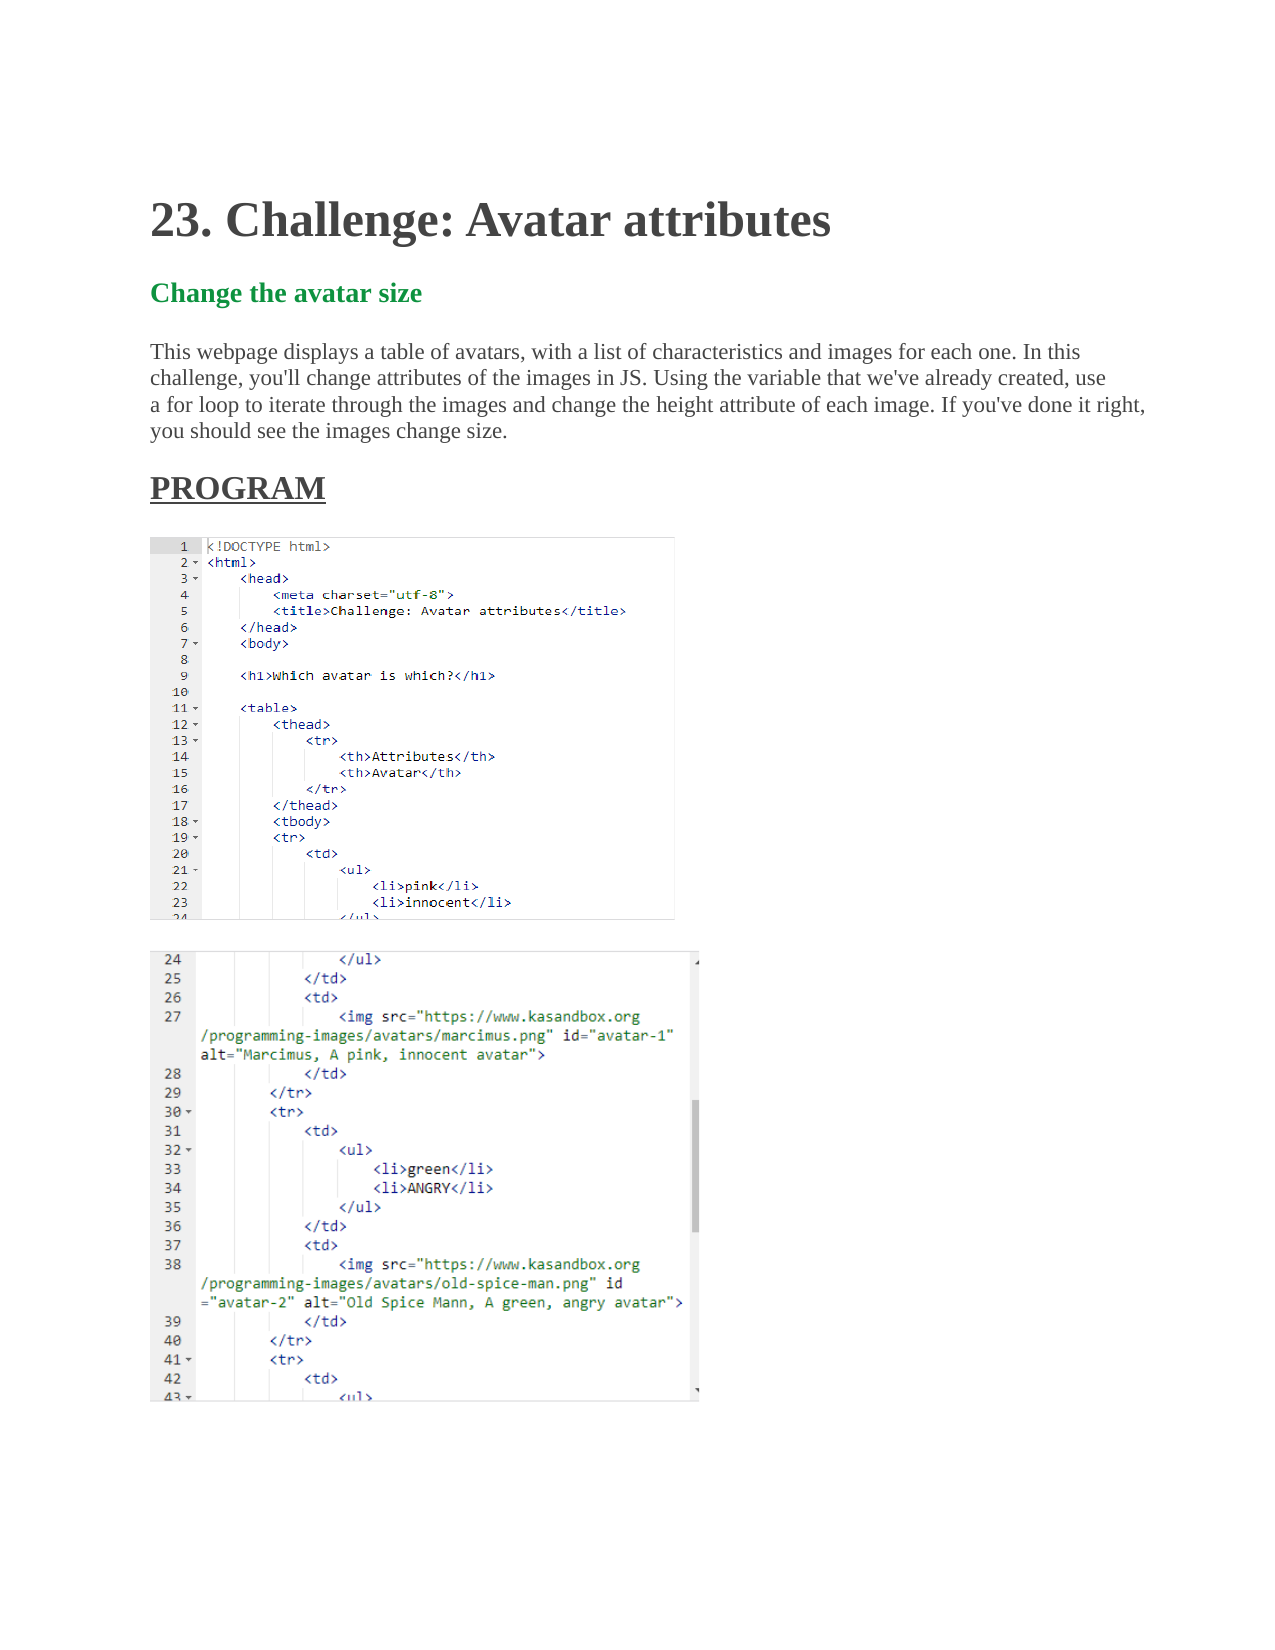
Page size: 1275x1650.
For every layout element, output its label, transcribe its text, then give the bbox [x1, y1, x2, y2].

text Change the avatar size [150, 276, 1172, 309]
text PROGRAM [150, 469, 1172, 507]
picture [150, 535, 675, 921]
text 23. Challenge: Avatar attributes [150, 190, 1172, 247]
text This webpage displays a table of avatars, with a list of characteristics and images for each one. In this challenge, you'll change attributes of the images in JS. Using the variable that we've already created, use a for loop to iterate through the images and change the height attribute of each image. If you've done it right, you should see the images change size. [150, 338, 1172, 443]
picture [150, 949, 700, 1411]
